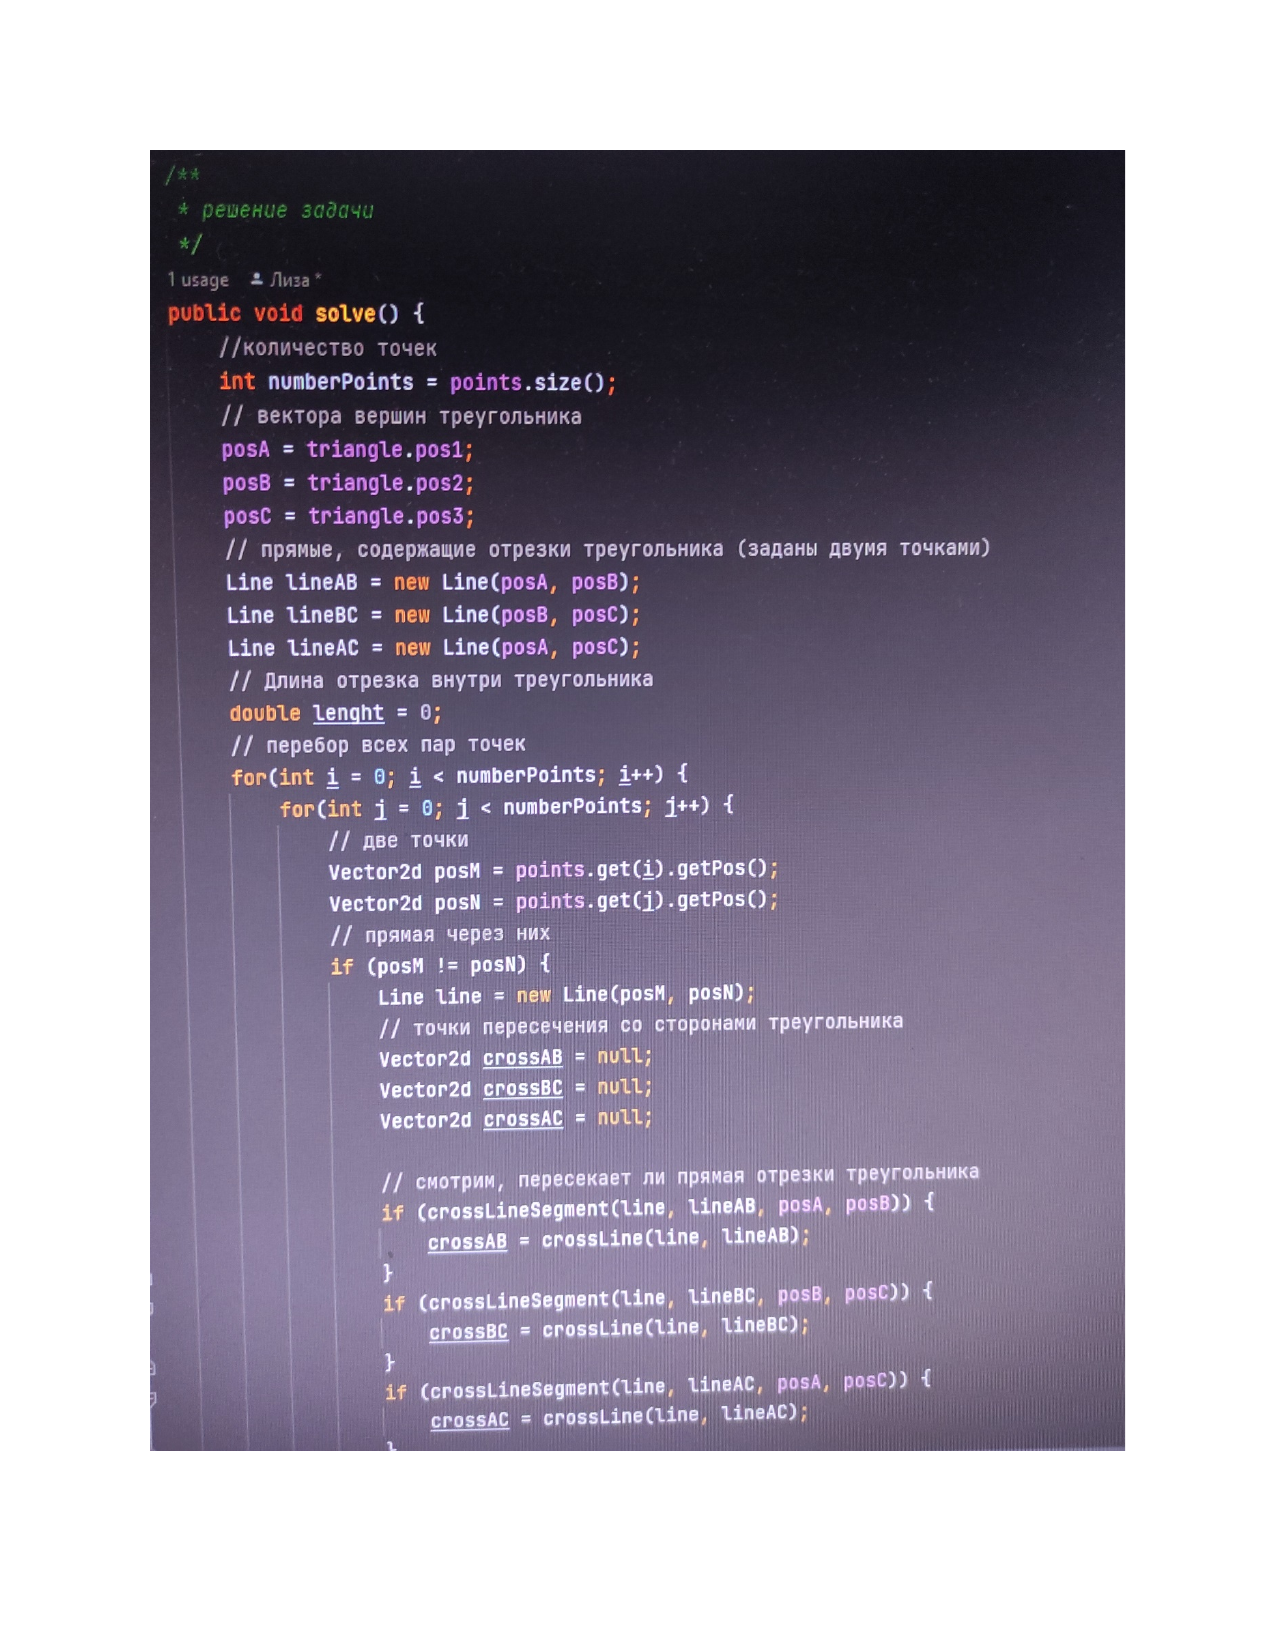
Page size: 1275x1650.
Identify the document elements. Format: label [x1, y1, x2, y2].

picture [150, 150, 1125, 1451]
